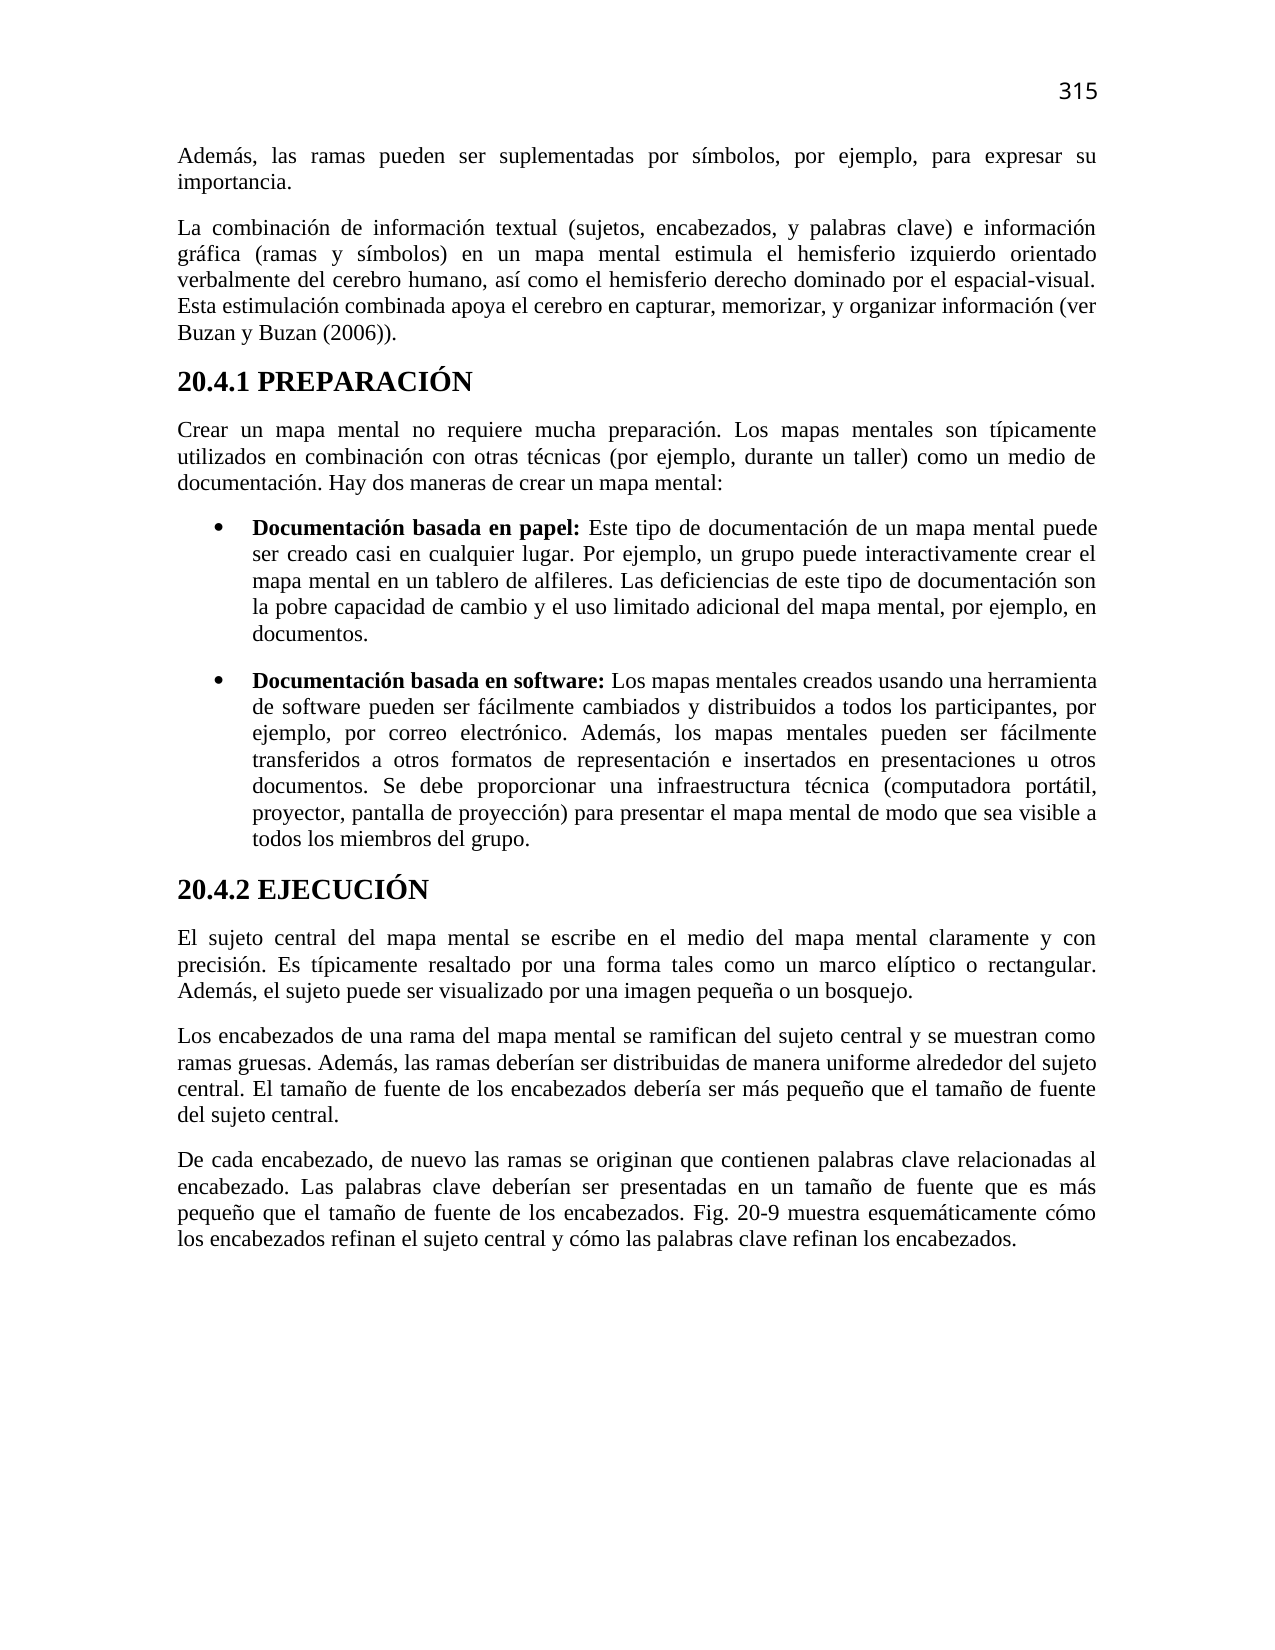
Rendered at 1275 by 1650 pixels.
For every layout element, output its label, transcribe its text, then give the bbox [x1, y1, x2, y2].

text El sujeto central del mapa mental se escribe en el medio del mapa mental claramente y con precisión. Es típicamente resaltado por una forma tales como un marco elíptico o rectangular. Además, el sujeto puede ser visualizado por una imagen pequeña o un bosquejo. [177, 924, 1098, 1003]
subtitle 20.4.2 Ejecución [177, 872, 1098, 906]
subtitle 20.4.1 Preparación [177, 364, 1098, 398]
text De cada encabezado, de nuevo las ramas se originan que contienen palabras clave relacionadas al encabezado. Las palabras clave deberían ser presentadas en un tamaño de fuente que es más pequeño que el tamaño de fuente de los encabezados. Fig. 20-9 muestra esquemáticamente cómo los encabezados refinan el sujeto central y cómo las palabras clave refinan los encabezados. [177, 1146, 1098, 1252]
text La combinación de información textual (sujetos, encabezados, y palabras clave) e información gráfica (ramas y símbolos) en un mapa mental estimula el hemisferio izquierdo orientado verbalmente del cerebro humano, así como el hemisferio derecho dominado por el espacial-visual. Esta estimulación combinada apoya el cerebro en capturar, memorizar, y organizar información (ver Buzan y Buzan (2006)). [177, 213, 1098, 345]
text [177, 142, 1098, 195]
list Documentación basada en papel: Este tipo de documentación de un mapa mental puede ser creado casi en cualquier lugar. Por ejemplo, un grupo puede interactivamente crear el mapa mental en un tablero de alfileres. Las deficiencias de este tipo de documentación son la pobre capacidad de cambio y el uso limitado adicional del mapa mental, por ejemplo, en documentos. [214, 514, 1098, 646]
text Crear un mapa mental no requiere mucha preparación. Los mapas mentales son típicamente utilizados en combinación con otras técnicas (por ejemplo, durante un taller) como un medio de documentación. Hay dos maneras de crear un mapa mental: [177, 416, 1098, 495]
list Documentación basada en software: Los mapas mentales creados usando una herramienta de software pueden ser fácilmente cambiados y distribuidos a todos los participantes, por ejemplo, por correo electrónico. Además, los mapas mentales pueden ser fácilmente transferidos a otros formatos de representación e insertados en presentaciones u otros documentos. Se debe proporcionar una infraestructura técnica (computadora portátil, proyector, pantalla de proyección) para presentar el mapa mental de modo que sea visible a todos los miembros del grupo. [214, 667, 1098, 851]
text Los encabezados de una rama del mapa mental se ramifican del sujeto central y se muestran como ramas gruesas. Además, las ramas deberían ser distribuidas de manera uniforme alrededor del sujeto central. El tamaño de fuente de los encabezados debería ser más pequeño que el tamaño de fuente del sujeto central. [177, 1022, 1098, 1128]
